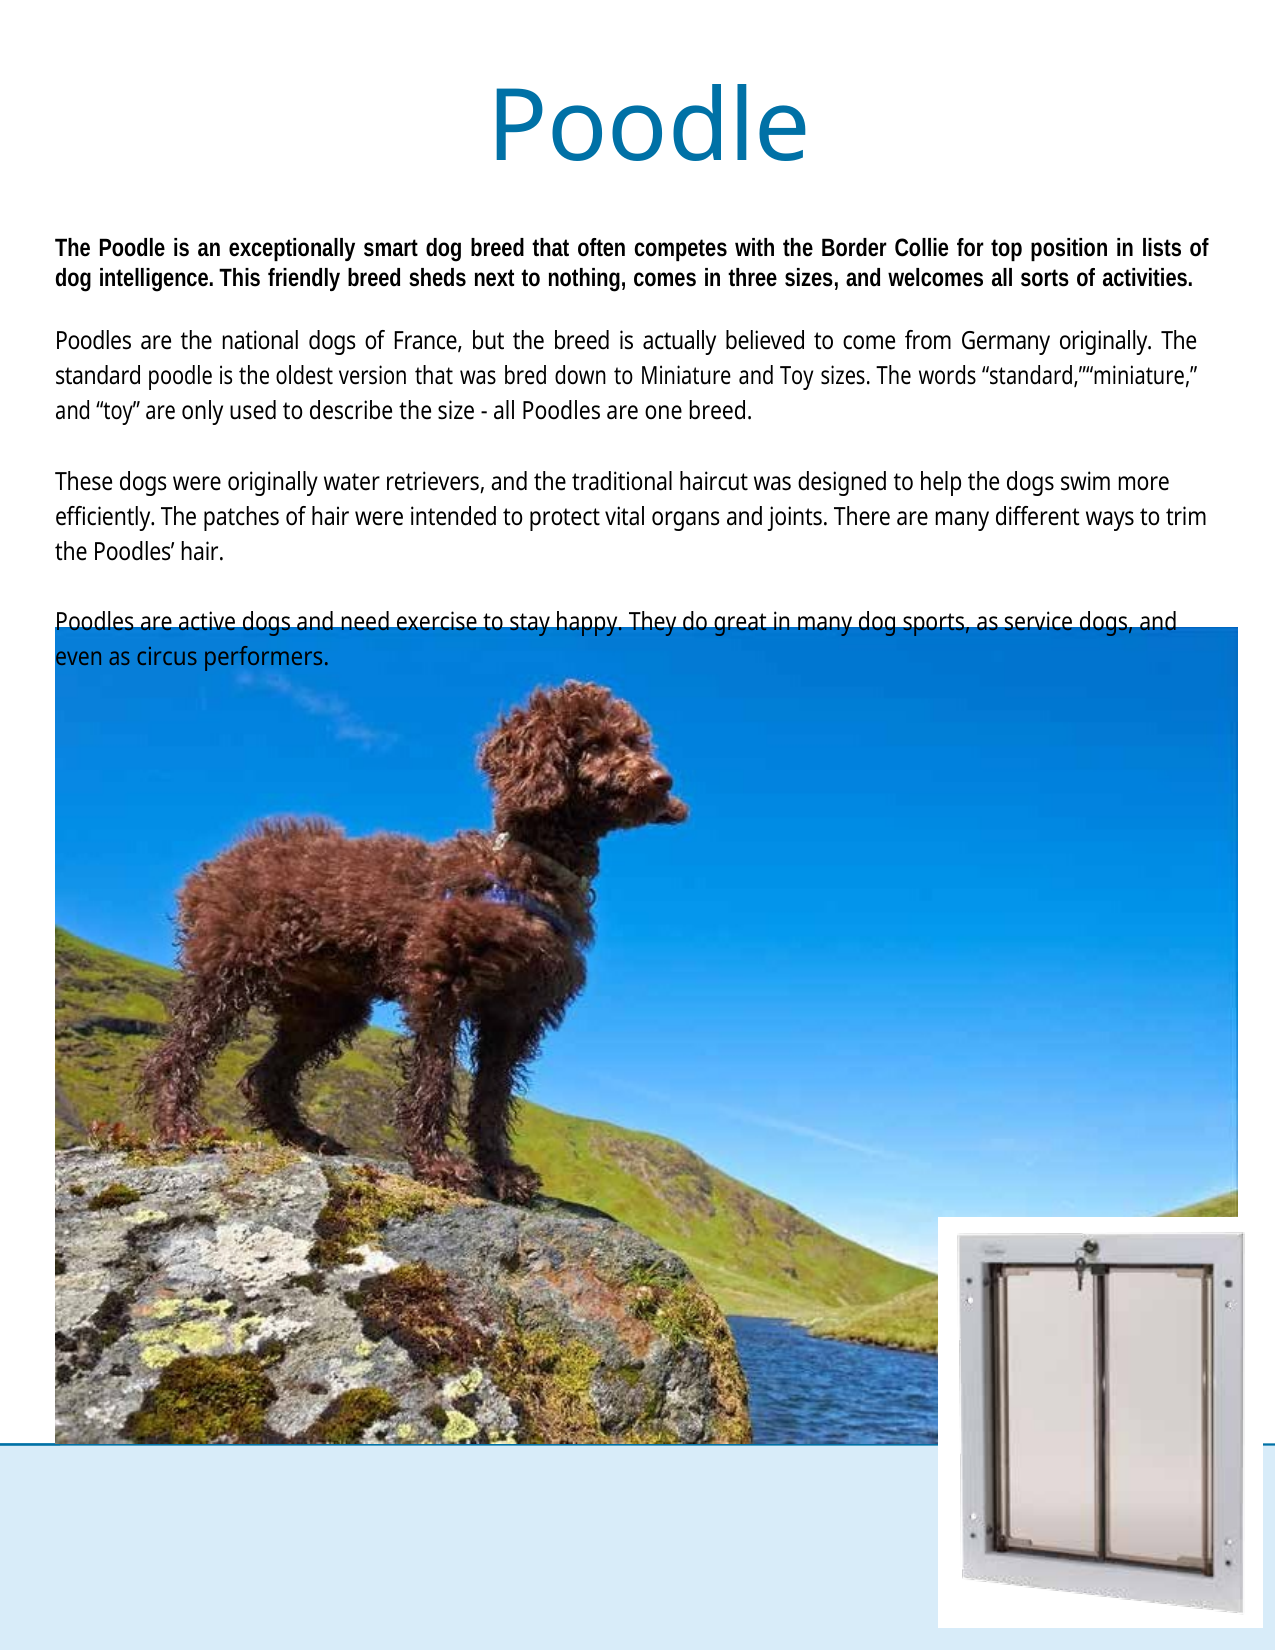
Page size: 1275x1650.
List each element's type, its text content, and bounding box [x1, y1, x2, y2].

text Poodles are the national dogs of France, but the breed is actually believed to come from Germany originally. The standard poodle is the oldest version that was bred down to Miniature and Toy sizes. The words “standard,”“miniature,” and “toy” are only used to describe the size - all Poodles are one breed. [55, 323, 1199, 427]
text Poodles are active dogs and need exercise to stay happy. They do great in many dog sports, as service dogs, and even as circus performers. [55, 603, 1211, 672]
text Poodle [148, 53, 1150, 189]
picture [55, 627, 1263, 1628]
text The Poodle is an exceptionally smart dog breed that often competes with the Border Collie for top position in lists of dog intelligence. This friendly breed sheds next to nothing, comes in three sizes, and welcomes all sorts of activities. [55, 233, 1211, 292]
text These dogs were originally water retrievers, and the traditional haircut was designed to help the dogs swim more efficiently. The patches of hair were intended to protect vital organs and joints. There are many different ways to trim the Poodles’ hair. [55, 463, 1229, 567]
